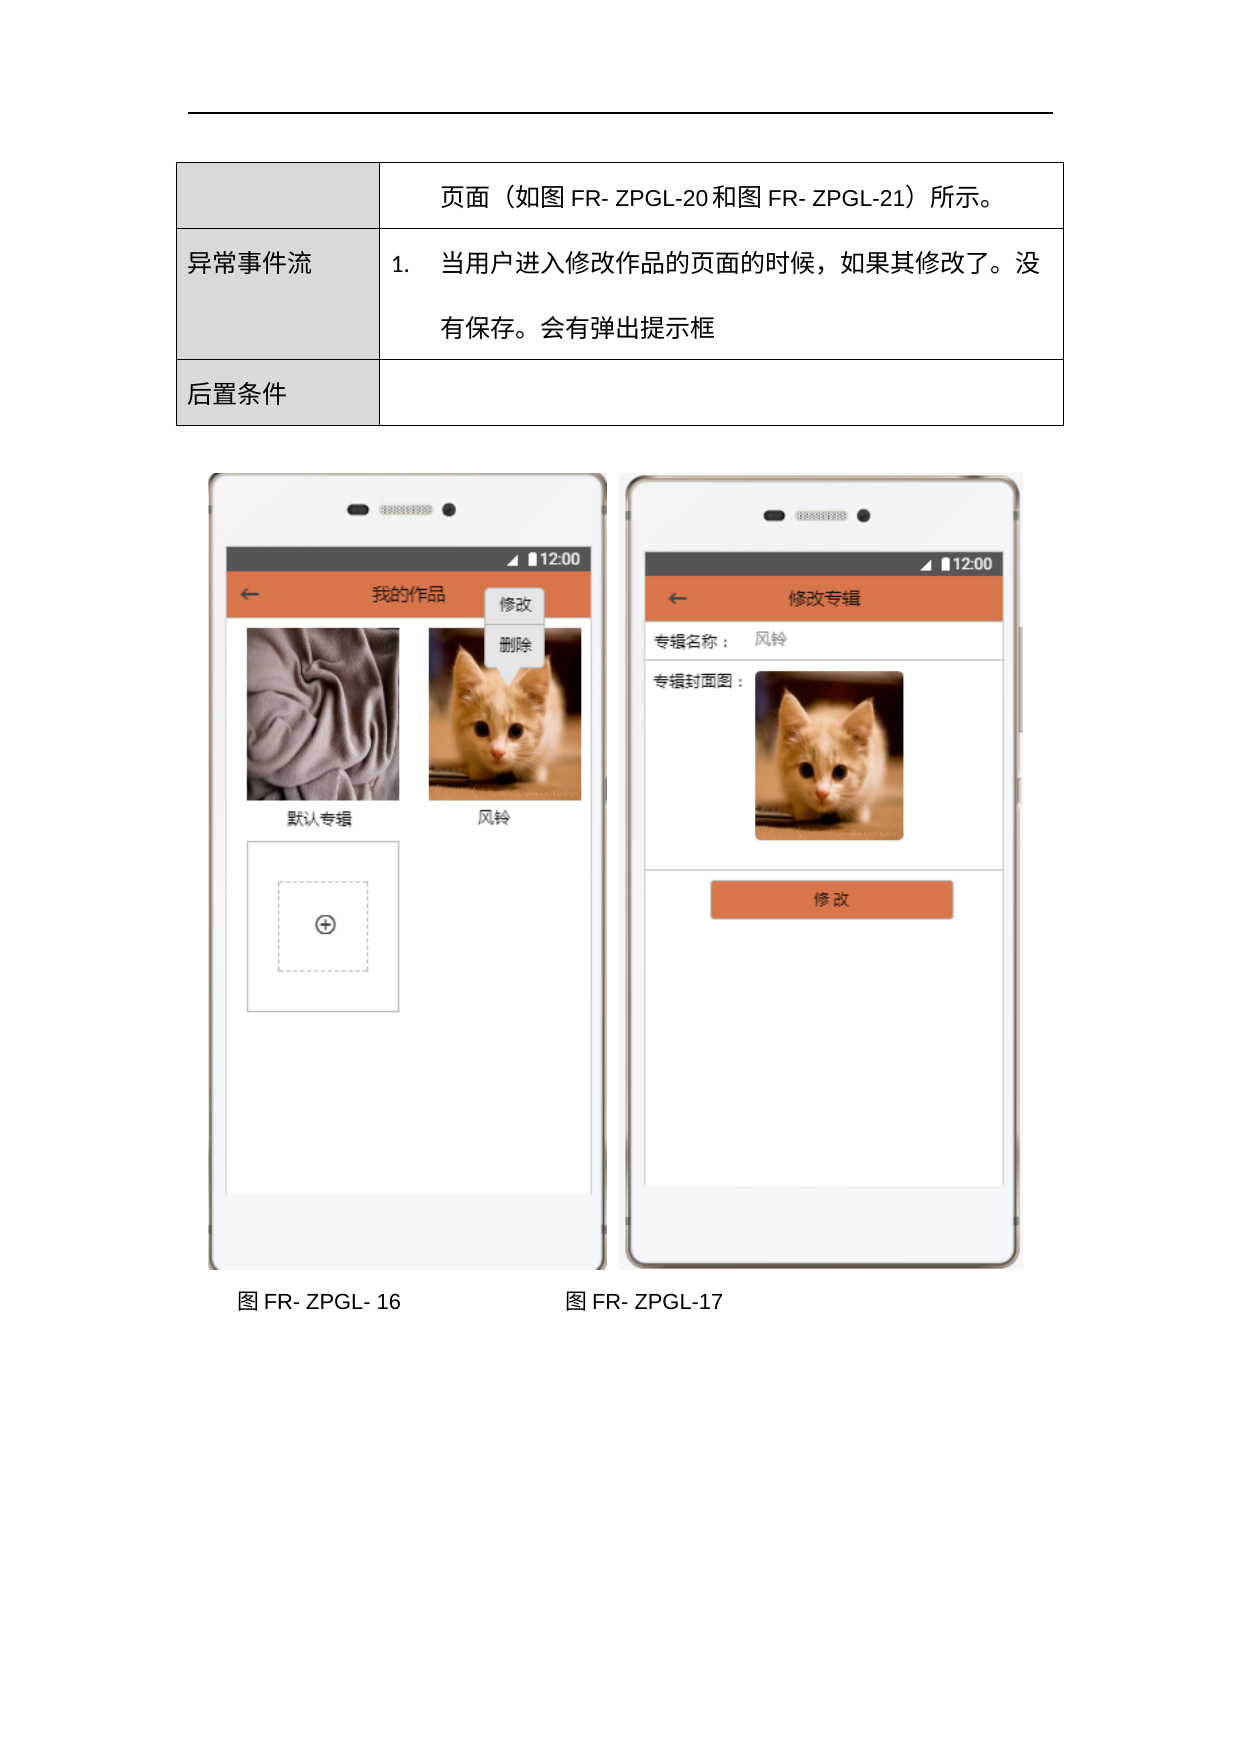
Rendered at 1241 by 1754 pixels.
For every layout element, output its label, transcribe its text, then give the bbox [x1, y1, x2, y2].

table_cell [380, 163, 1063, 228]
table_cell 其他事件流 [177, 163, 379, 228]
table_cell 后置条件 [177, 360, 379, 425]
table_cell 当用户进入修改作品的页面的时候，如果其修改了。没有保存。会有弹出提示框 [380, 229, 1063, 359]
table_cell [380, 360, 1063, 425]
table_cell 异常事件流 [177, 229, 379, 359]
picture [208, 473, 607, 1270]
picture [619, 473, 1023, 1270]
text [187, 1284, 1053, 1316]
